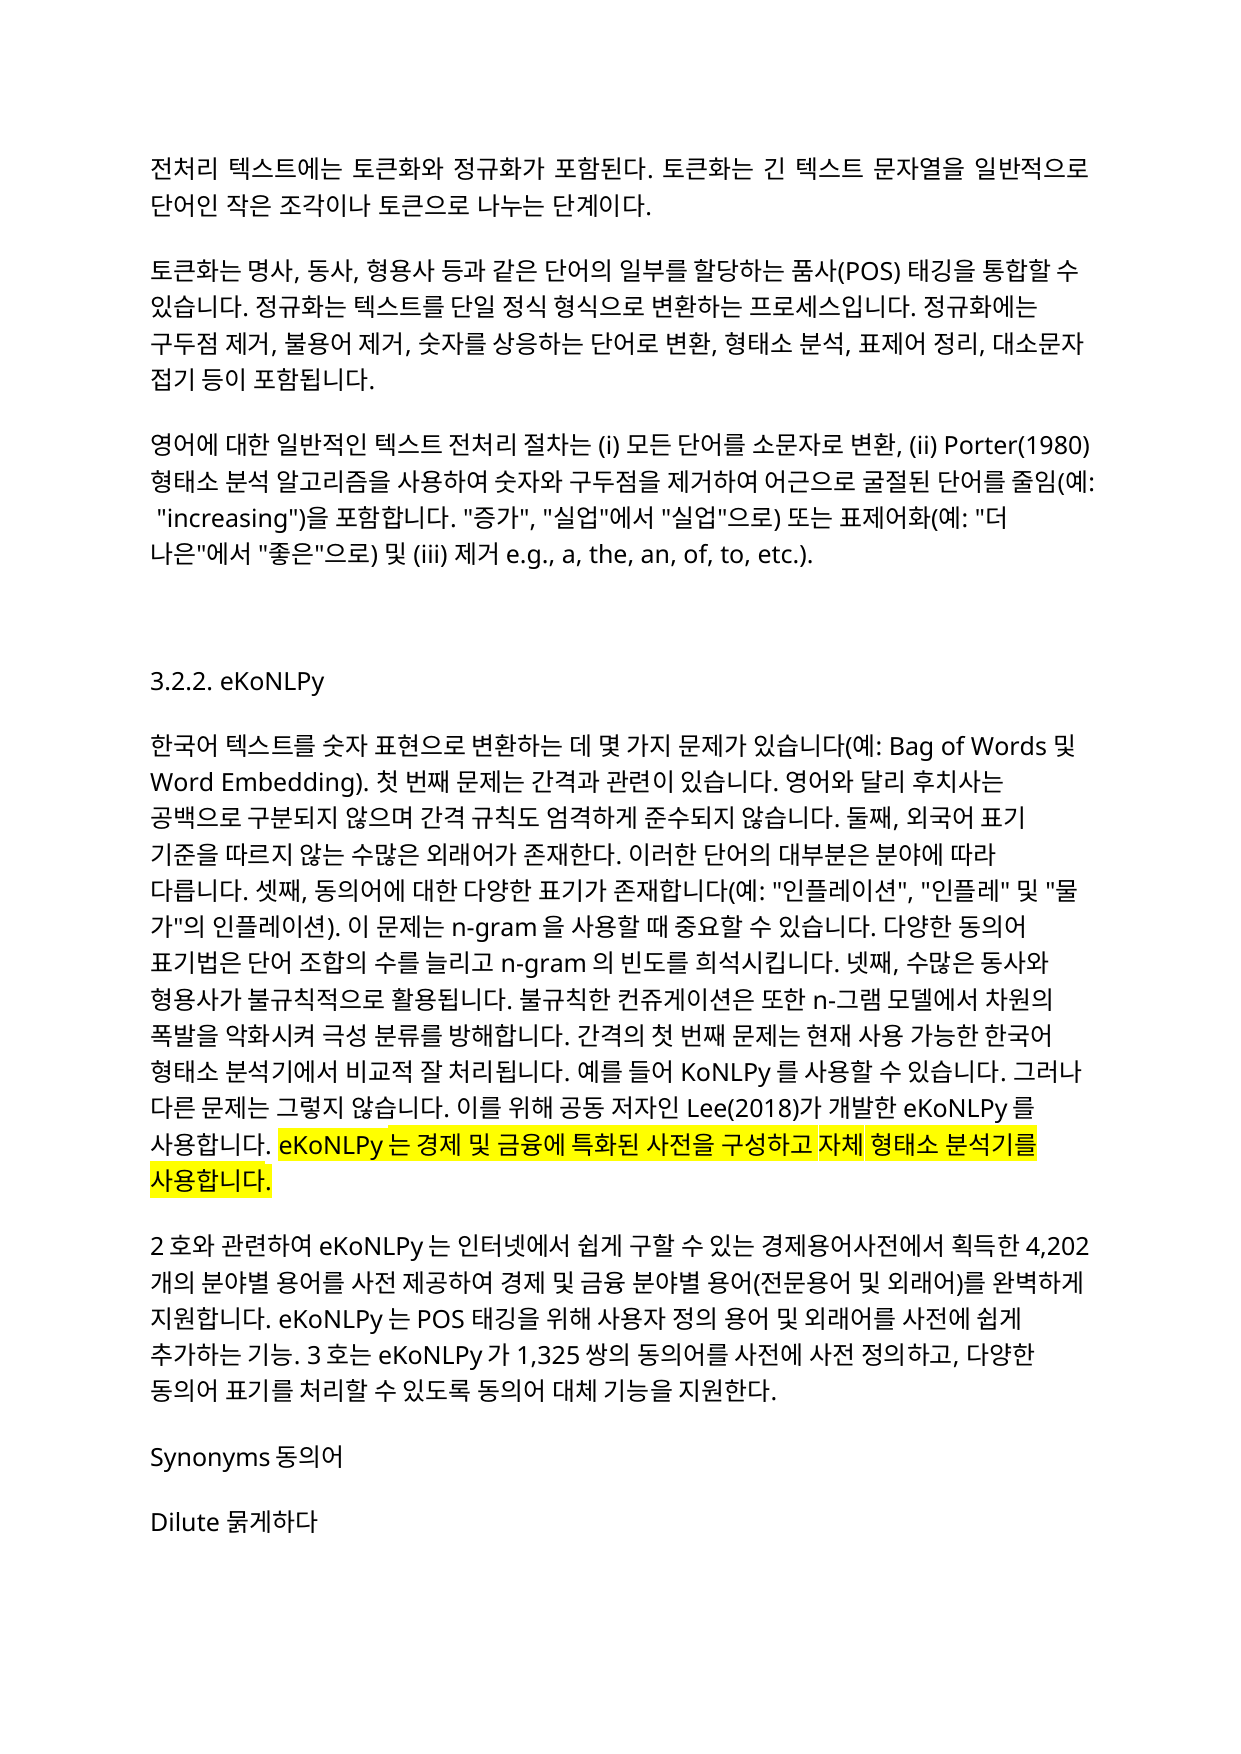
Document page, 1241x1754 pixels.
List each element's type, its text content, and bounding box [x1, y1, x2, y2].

text Synonyms동의어 [150, 1437, 1090, 1473]
text 2호와 관련하여 eKoNLPy는 인터넷에서 쉽게 구할 수 있는 경제용어사전에서 획득한 4,202개의 분야별 용어를 사전 제공하여 경제 및 금융 분야별 용어(전문용어 및 외래어)를 완벽하게 지원합니다. eKoNLPy는 POS 태깅을 위해 사용자 정의 용어 및 외래어를 사전에 쉽게 추가하는 기능. 3호는 eKoNLPy가 1,325쌍의 동의어를 사전에 사전 정의하고, 다양한 동의어 표기를 처리할 수 있도록 동의어 대체 기능을 지원한다. [150, 1227, 1090, 1408]
text Dilute 묽게하다 [150, 1503, 1090, 1539]
text 한국어 텍스트를 숫자 표현으로 변환하는 데 몇 가지 문제가 있습니다(예: Bag of Words 및 Word Embedding). 첫 번째 문제는 간격과 관련이 있습니다. 영어와 달리 후치사는 공백으로 구분되지 않으며 간격 규칙도 엄격하게 준수되지 않습니다. 둘째, 외국어 표기 기준을 따르지 않는 수많은 외래어가 존재한다. 이러한 단어의 대부분은 분야에 따라 다릅니다. 셋째, 동의어에 대한 다양한 표기가 존재합니다(예: "인플레이션", "인플레" 및 "물 가"의 인플레이션). 이 문제는 n-gram을 사용할 때 중요할 수 있습니다. 다양한 동의어 표기법은 단어 조합의 수를 늘리고 n-gram의 빈도를 희석시킵니다. 넷째, 수많은 동사와 형용사가 불규칙적으로 활용됩니다. 불규칙한 컨쥬게이션은 또한 n-그램 모델에서 차원의 폭발을 악화시켜 극성 분류를 방해합니다. 간격의 첫 번째 문제는 현재 사용 가능한 한국어 형태소 분석기에서 비교적 잘 처리됩니다. 예를 들어 KoNLPy를 사용할 수 있습니다. 그러나 다른 문제는 그렇지 않습니다. 이를 위해 공동 저자인 Lee(2018)가 개발한 eKoNLPy를 사용합니다. eKoNLPy는 경제 및 금융에 특화된 사전을 구성하고 자체 형태소 분석기를 사용합니다. [150, 726, 1090, 1198]
text 전처리 텍스트에는 토큰화와 정규화가 포함된다. 토큰화는 긴 텍스트 문자열을 일반적으로 단어인 작은 조각이나 토큰으로 나누는 단계이다. [150, 150, 1090, 222]
text 3.2.2. eKoNLPy [150, 663, 1090, 697]
text 영어에 대한 일반적인 텍스트 전처리 절차는 (i) 모든 단어를 소문자로 변환, (ii) Porter(1980) 형태소 분석 알고리즘을 사용하여 숫자와 구두점을 제거하여 어근으로 굴절된 단어를 줄임(예: "increasing")을 포함합니다. "증가", "실업"에서 "실업"으로) 또는 표제어화(예: "더 나은"에서 "좋은"으로) 및 (iii) 제거 e.g., a, the, an, of, to, etc.). [150, 426, 1090, 571]
text 토큰화는 명사, 동사, 형용사 등과 같은 단어의 일부를 할당하는 품사(POS) 태깅을 통합할 수 있습니다. 정규화는 텍스트를 단일 정식 형식으로 변환하는 프로세스입니다. 정규화에는 구두점 제거, 불용어 제거, 숫자를 상응하는 단어로 변환, 형태소 분석, 표제어 정리, 대소문자 접기 등이 포함됩니다. [150, 252, 1090, 397]
